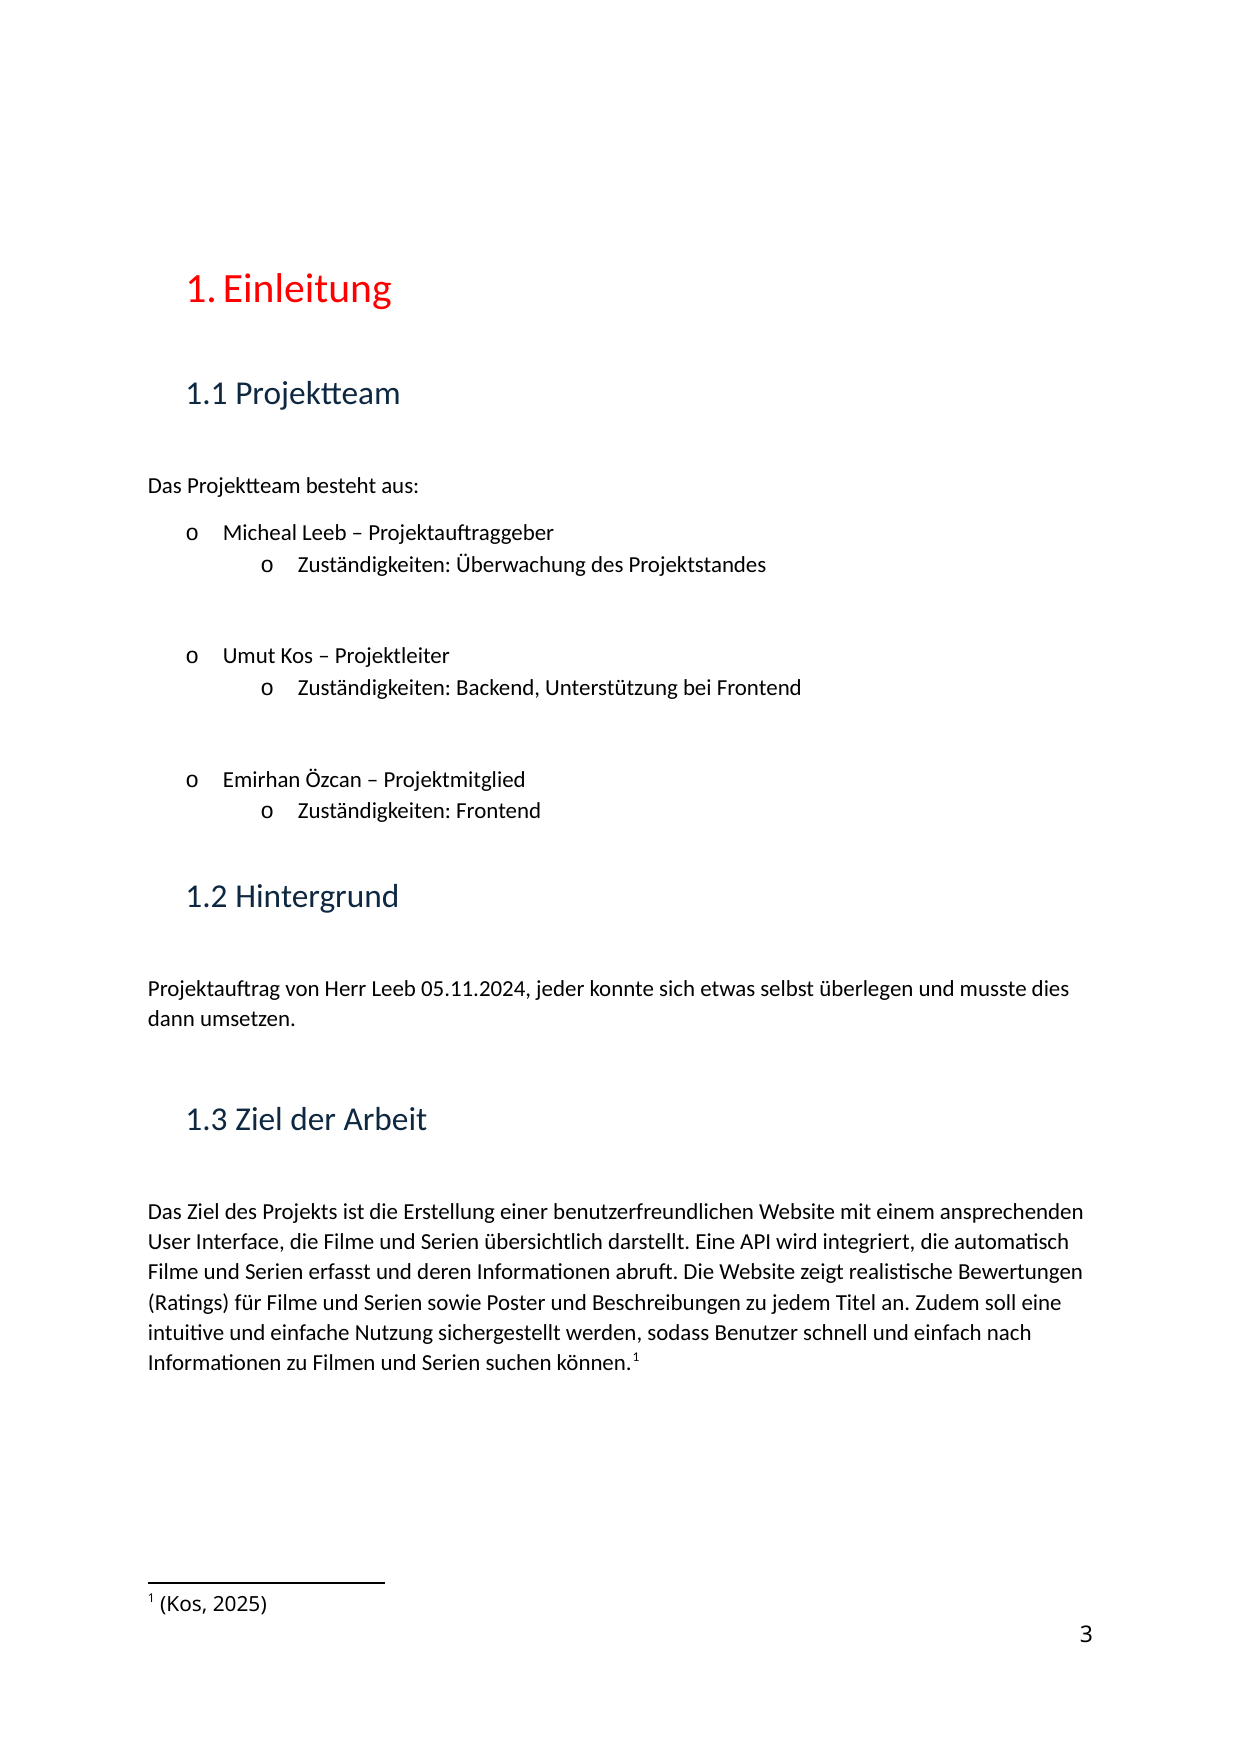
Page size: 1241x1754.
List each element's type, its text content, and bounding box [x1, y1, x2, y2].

list Emirhan Özcan – Projektmitglied [185, 765, 1093, 794]
subtitle Projektteam [185, 372, 1093, 413]
subtitle Hintergrund [185, 875, 1093, 916]
list Zuständigkeiten: Frontend [260, 796, 1093, 826]
list Micheal Leeb – Projektauftraggeber [185, 518, 1093, 547]
text Projektauftrag von Herr Leeb 05.11.2024, jeder konnte sich etwas selbst überlegen und musste dies dann umsetzen. [148, 974, 1093, 1032]
subtitle Ziel der Arbeit [185, 1098, 1093, 1139]
text Das Ziel des Projekts ist die Erstellung einer benutzerfreundlichen Website mit einem ansprechenden User Interface, die Filme und Serien übersichtlich darstellt. Eine API wird integriert, die automatisch Filme und Serien erfasst und deren Informationen abruft. Die Website zeigt realistische Bewertungen (Ratings) für Filme und Serien sowie Poster und Beschreibungen zu jedem Titel an. Zudem soll eine intuitive und einfache Nutzung sichergestellt werden, sodass Benutzer schnell und einfach nach Informationen zu Filmen und Serien suchen können. [148, 1197, 1093, 1376]
list Umut Kos – Projektleiter [185, 642, 1093, 671]
text Das Projektteam besteht aus: [148, 471, 1093, 499]
list Zuständigkeiten: Backend, Unterstützung bei Frontend [260, 673, 1093, 702]
subtitle Einleitung [185, 262, 1093, 313]
list Zuständigkeiten: Überwachung des Projektstandes [260, 550, 1093, 579]
